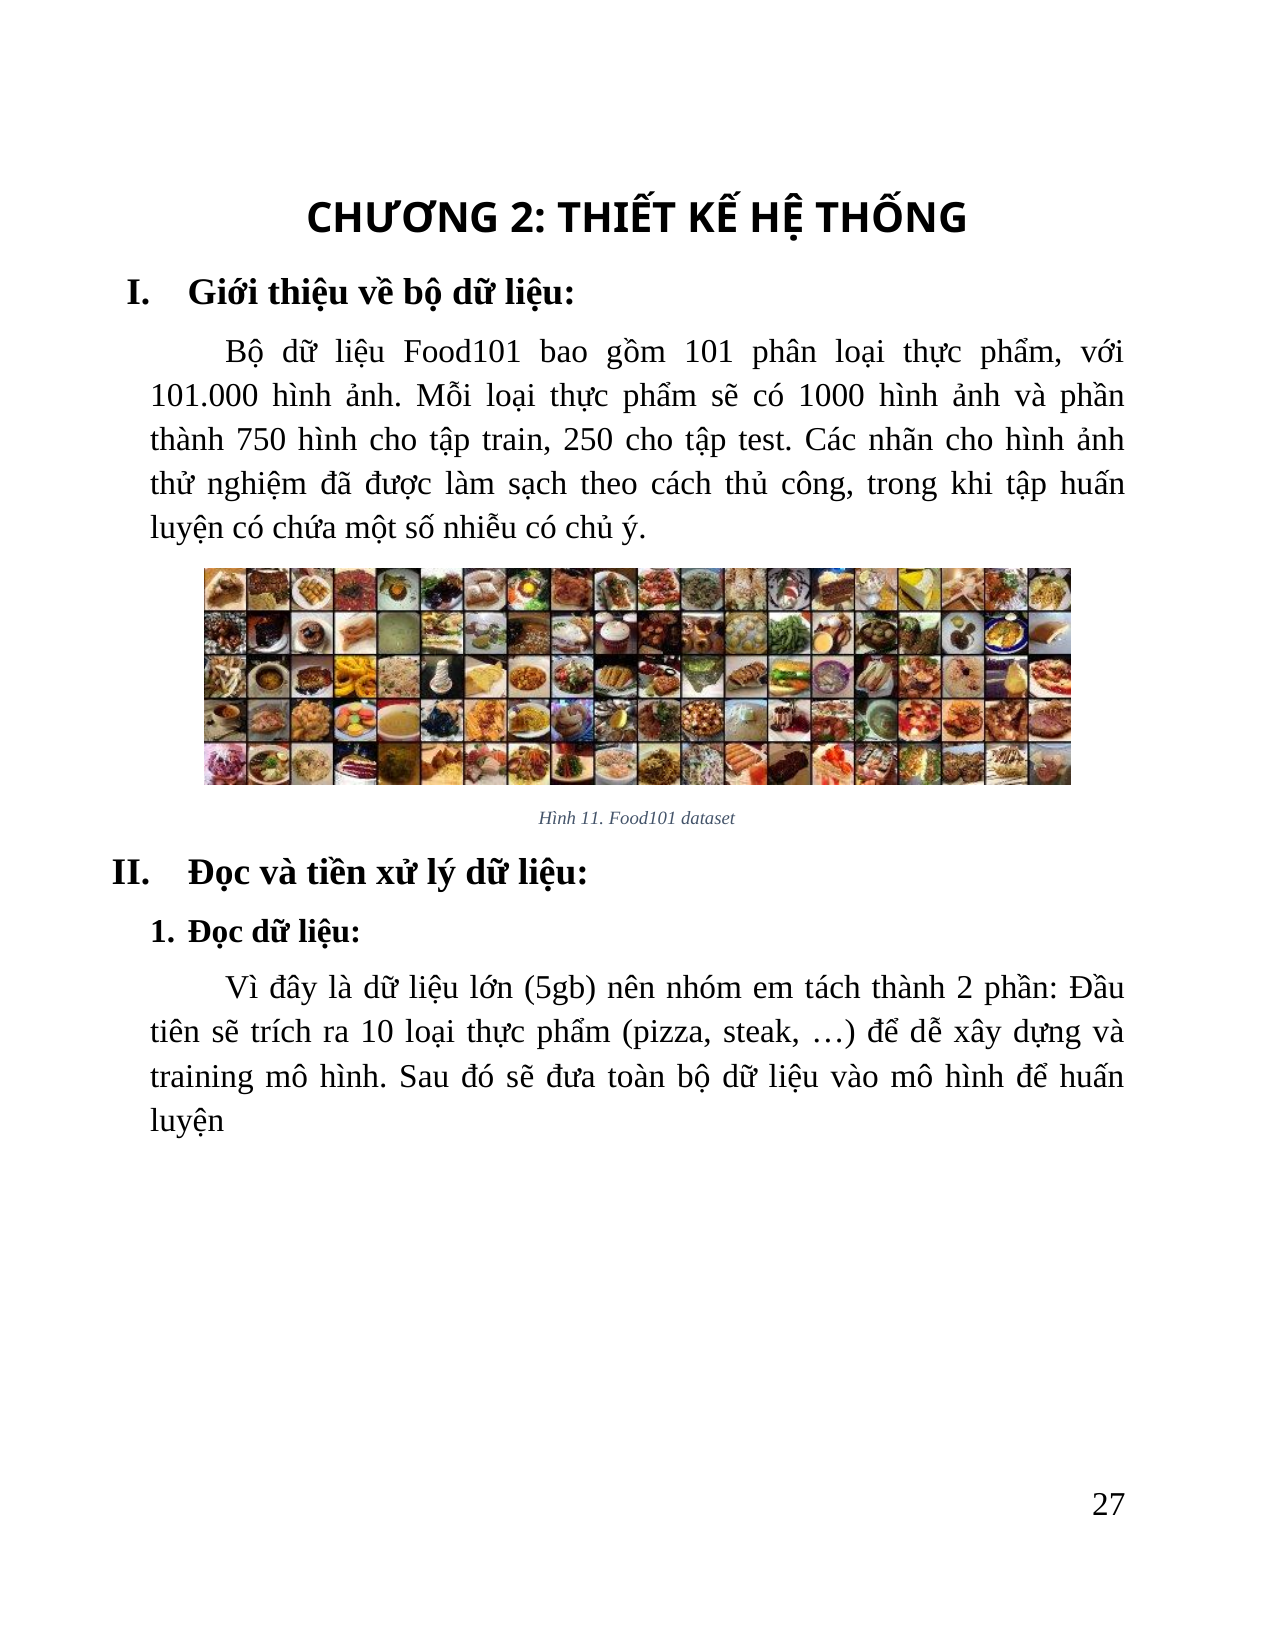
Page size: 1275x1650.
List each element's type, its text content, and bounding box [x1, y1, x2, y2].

subtitle Đọc dữ liệu: [150, 911, 1125, 949]
subtitle Giới thiệu về bộ dữ liệu: [150, 269, 1125, 312]
subtitle Đọc và tiền xử lý dữ liệu: [150, 849, 1125, 892]
text Vì đây là dữ liệu lớn (5gb) nên nhóm em tách thành 2 phần: Đầu tiên sẽ trích ra 10 loại thực phẩm (pizza, steak, …) để dễ xây dựng và training mô hình. Sau đó sẽ đưa toàn bộ dữ liệu vào mô hình để huấn luyện [150, 968, 1125, 1138]
subtitle CHƯƠNG 2: THIẾT KẾ HỆ THỐNG [150, 187, 1125, 244]
text Bộ dữ liệu Food101 bao gồm 101 phân loại thực phẩm, với 101.000 hình ảnh. Mỗi loại thực phẩm sẽ có 1000 hình ảnh và phần thành 750 hình cho tập train, 250 cho tập test. Các nhãn cho hình ảnh thử nghiệm đã được làm sạch theo cách thủ công, trong khi tập huấn luyện có chứa một số nhiễu có chủ ý. [150, 331, 1125, 546]
picture [204, 568, 1071, 785]
